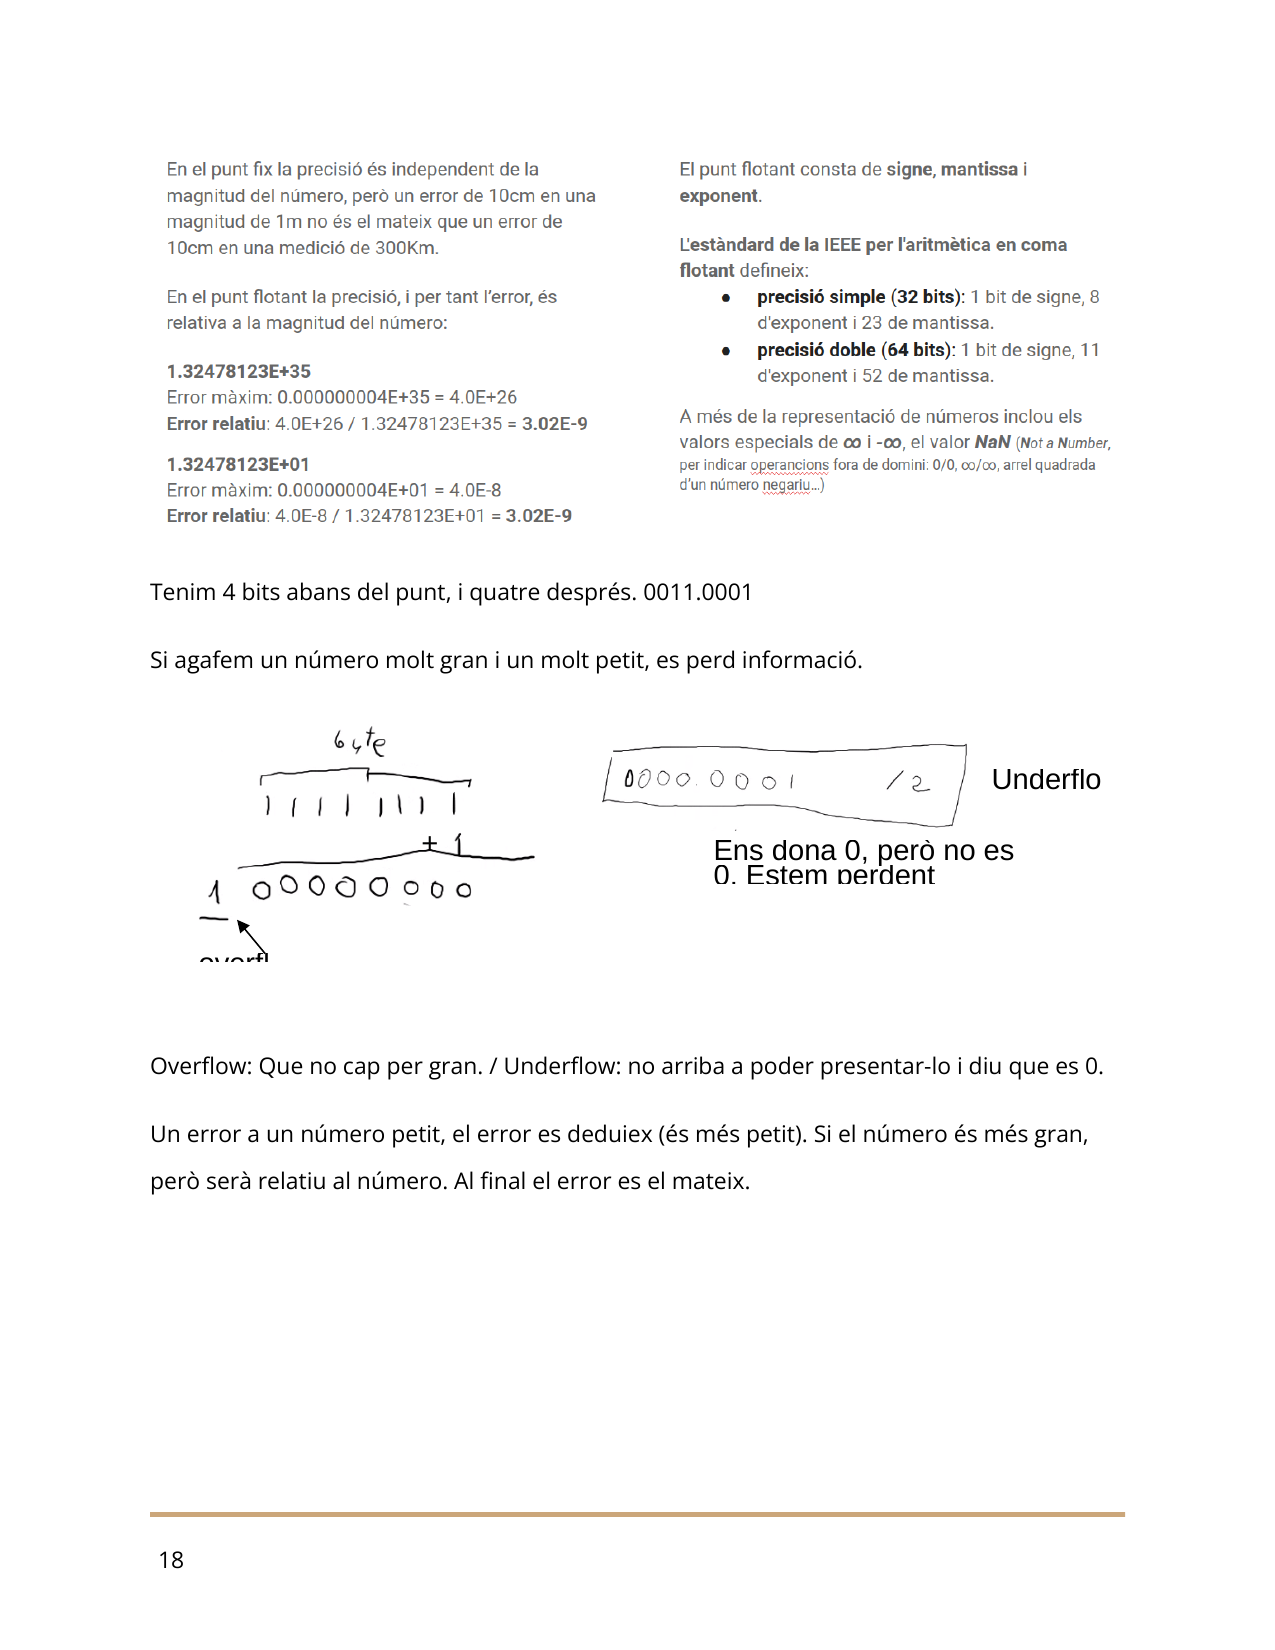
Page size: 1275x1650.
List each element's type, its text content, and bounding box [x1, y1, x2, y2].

picture [150, 150, 1125, 540]
picture [92, 721, 556, 929]
text Tenim 4 bits abans del punt, i quatre després. 0011.0001 [150, 576, 1125, 607]
text Overflow: Que no cap per gran. / Underflow: no arriba a poder presentar-lo i diu que es 0. [150, 1050, 1125, 1081]
text Un error a un número petit, el error es deduiex (és més petit). Si el número és més gran, però serà relatiu al número. Al final el error es el mateix. [150, 1118, 1125, 1196]
picture [600, 742, 975, 831]
text Si agafem un número molt gran i un molt petit, es perd informació. [150, 644, 1125, 675]
picture [150, 1512, 1125, 1517]
